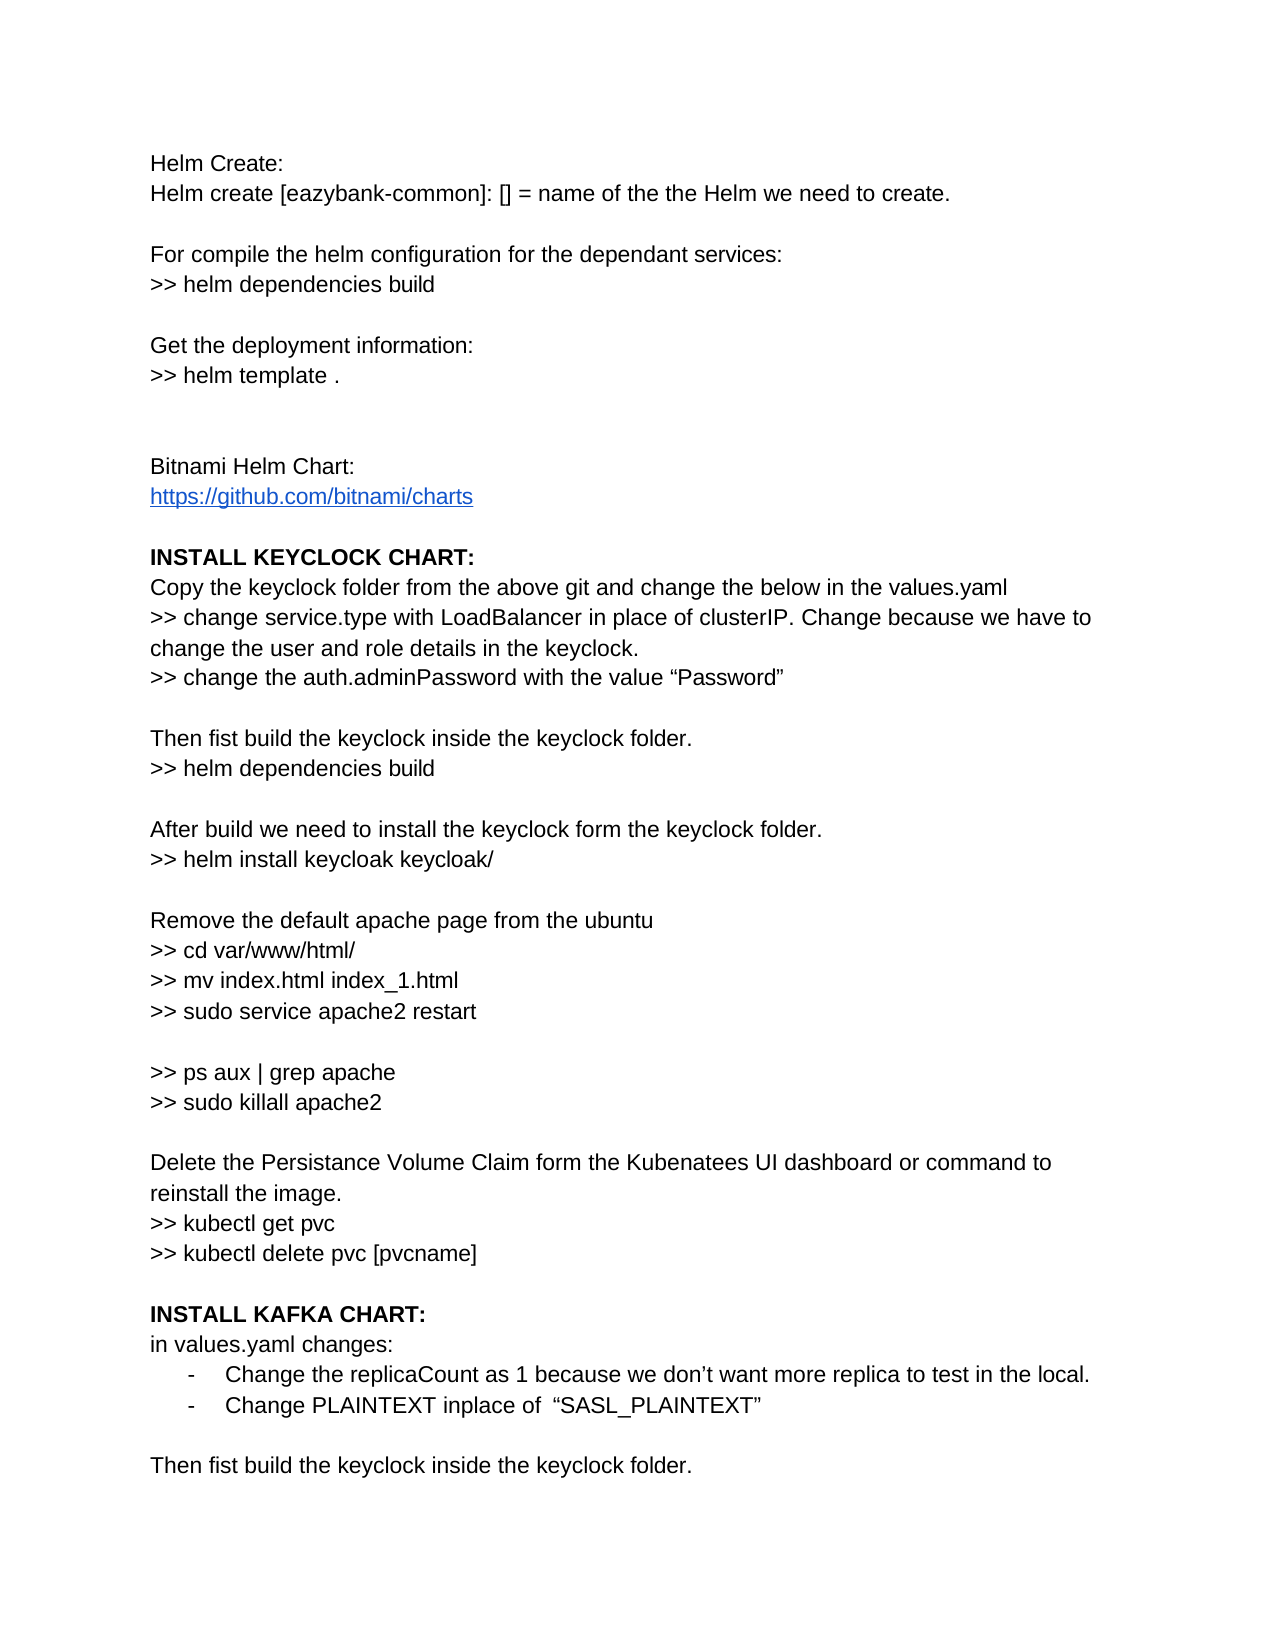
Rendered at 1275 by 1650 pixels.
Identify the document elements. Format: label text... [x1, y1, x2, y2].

text Remove the default apache page from the ubuntu [150, 907, 1135, 933]
text >> mv index.html index_1.html [150, 967, 1135, 994]
text Copy the keyclock folder from the above git and change the below in the values.yaml [150, 574, 1135, 601]
text >> change the auth.adminPassword with the value “Password” [150, 665, 1135, 691]
list Change the replicaCount as 1 because we don’t want more replica to test in the local. [187, 1361, 1135, 1388]
list Change PLAINTEXT inplace of “SASL_PLAINTEXT” [187, 1392, 1135, 1418]
text >> cd var/www/html/ [150, 937, 1135, 963]
text Bitnami Helm Chart: https://github.com/bitnami/charts [150, 453, 534, 509]
subtitle INSTALL KEYCLOCK CHART: [150, 544, 1135, 570]
text Then fist build the keyclock inside the keyclock folder. [150, 1452, 1135, 1478]
text After build we need to install the keyclock form the keyclock folder. [150, 816, 1135, 842]
text Then fist build the keyclock inside the keyclock folder. [150, 725, 1135, 751]
text >> change service.type with LoadBalancer in place of clusterIP. Change because we have to change the user and role details in the keyclock. [150, 604, 1135, 661]
text >> sudo service apache2 restart [150, 998, 1135, 1024]
subtitle INSTALL KAFKA CHART: [150, 1301, 1135, 1327]
text >> helm dependencies build [150, 755, 1135, 782]
text >> sudo killall apache2 [150, 1089, 1135, 1115]
text >> kubectl get pvc [150, 1210, 1135, 1236]
text Helm Create: [150, 150, 1135, 176]
text For compile the helm configuration for the dependant services: [150, 241, 1135, 267]
text >> ps aux | grep apache [150, 1058, 1135, 1085]
text Helm create [eazybank-common]: [] = name of the the Helm we need to create. [150, 180, 1135, 207]
text >> helm dependencies build [150, 271, 1135, 298]
text >> helm install keycloak keycloak/ [150, 846, 1135, 873]
text Delete the Persistance Volume Claim form the Kubenatees UI dashboard or command to reinstall the image. [150, 1149, 1115, 1206]
text in values.yaml changes: [150, 1331, 1135, 1357]
text >> helm template . [150, 362, 1135, 389]
text >> kubectl delete pvc [pvcname] [150, 1240, 1135, 1266]
text Get the deployment information: [150, 332, 1135, 358]
